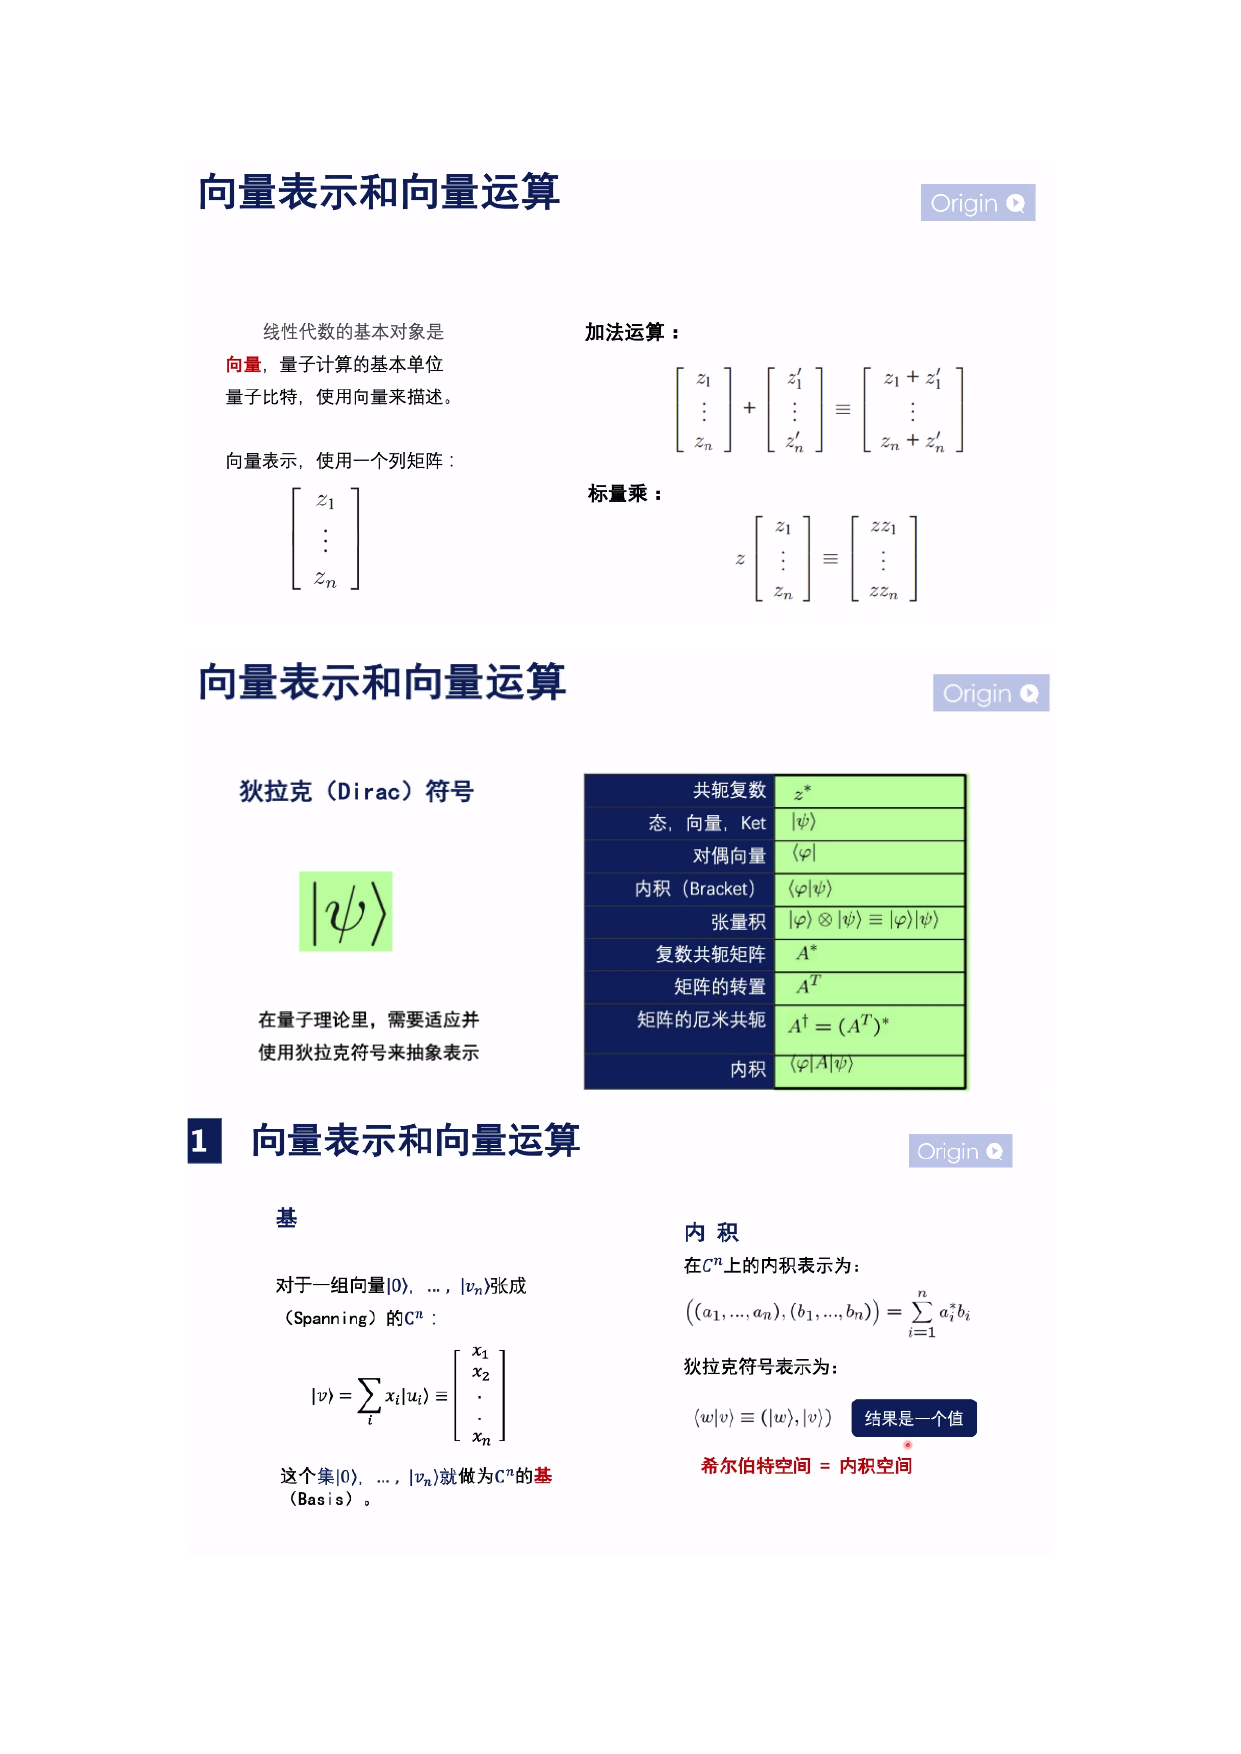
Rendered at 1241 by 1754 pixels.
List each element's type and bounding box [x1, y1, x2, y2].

picture [187, 162, 1053, 619]
picture [187, 649, 1053, 1102]
picture [187, 1104, 1052, 1555]
